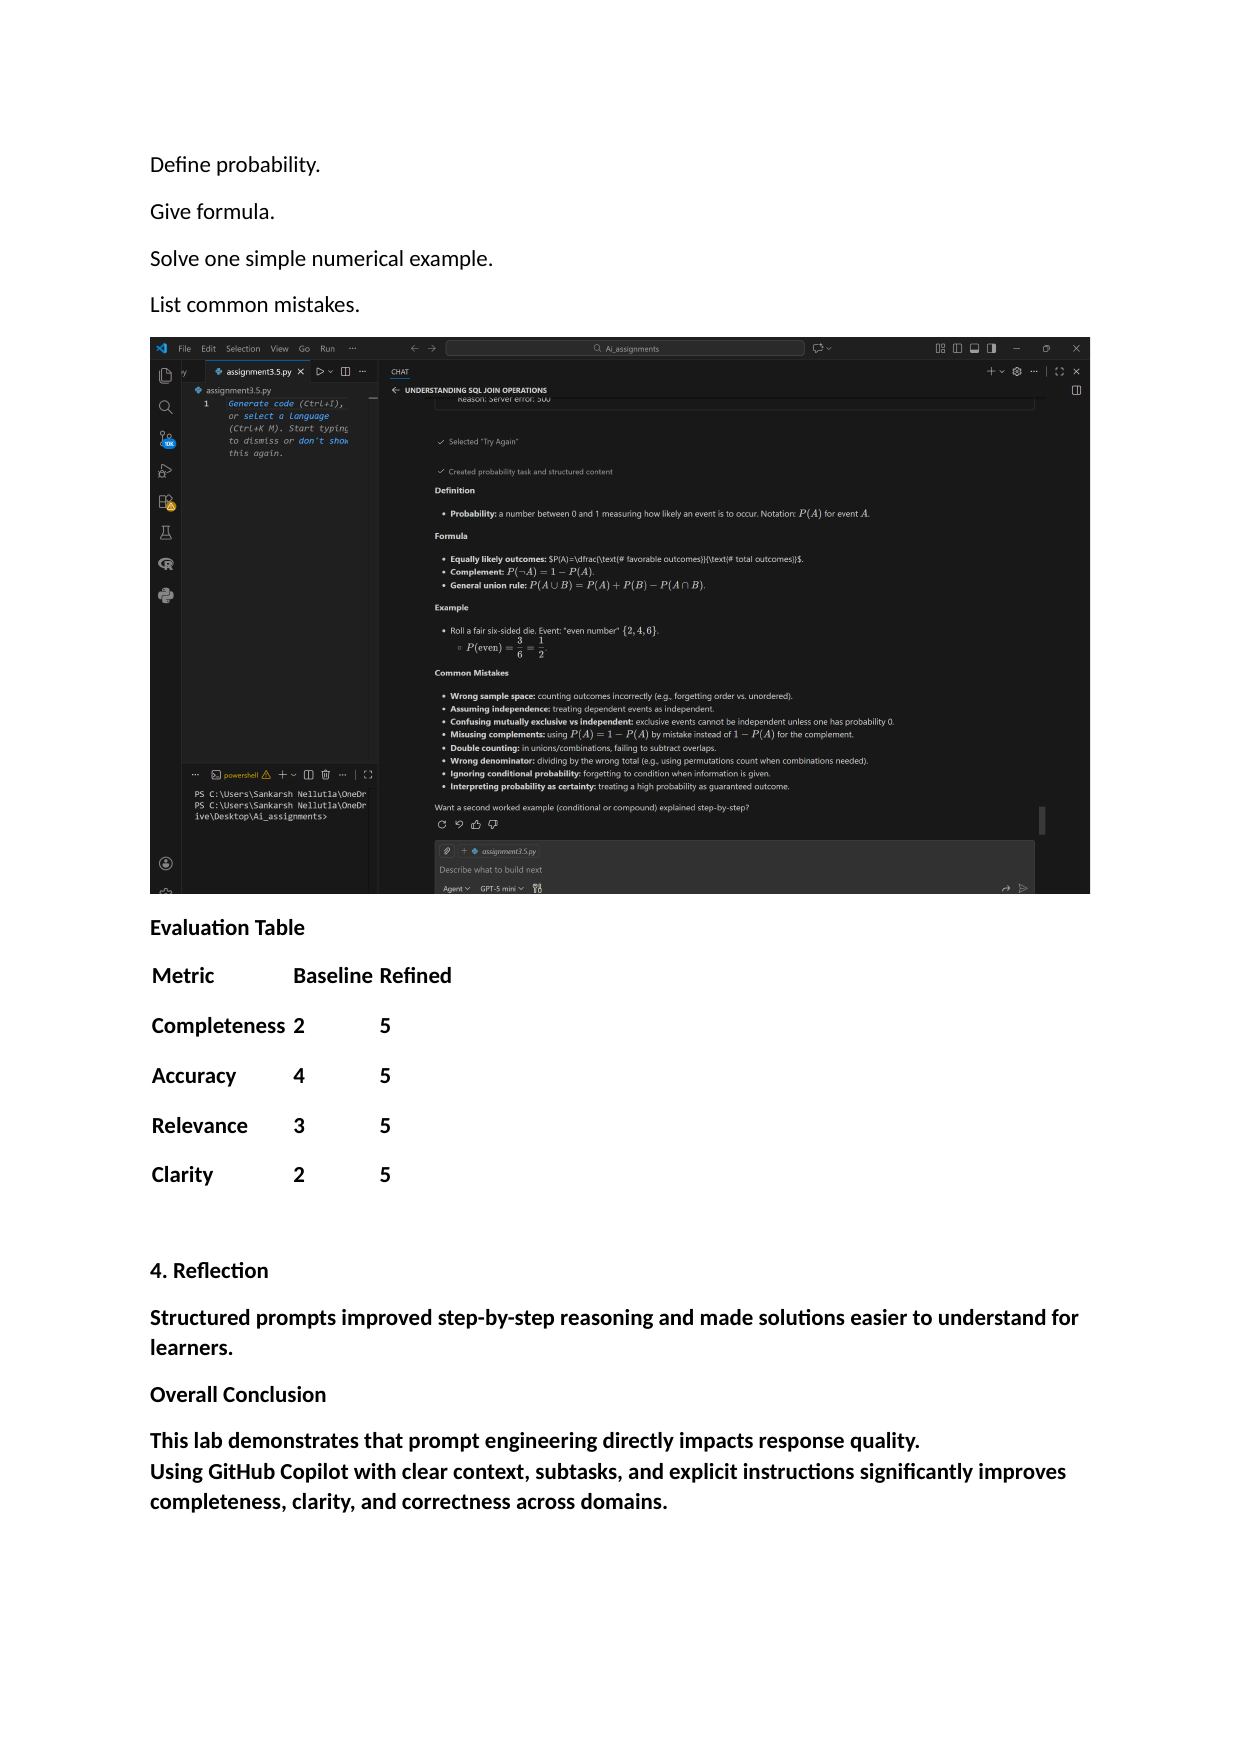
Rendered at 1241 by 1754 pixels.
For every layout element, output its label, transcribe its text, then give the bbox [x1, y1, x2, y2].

table_cell Clarity [150, 1159, 292, 1209]
table_header Refined [378, 960, 458, 1009]
text Define probability. [150, 150, 1090, 178]
table_cell 4 [292, 1059, 378, 1109]
text This lab demonstrates that prompt engineering directly impacts response quality. Using GitHub Copilot with clear context, subtasks, and explicit instructions significantly improves completeness, clarity, and correctness across domains. [150, 1427, 1090, 1515]
table_cell 5 [378, 1009, 458, 1059]
table_cell 5 [378, 1059, 458, 1109]
table_cell 2 [292, 1009, 378, 1059]
text Evaluation Table [150, 913, 1090, 941]
table_cell Accuracy [150, 1059, 292, 1109]
table_cell Completeness [150, 1009, 292, 1059]
table_cell Relevance [150, 1109, 292, 1159]
table_header Baseline [292, 960, 378, 1009]
text Overall Conclusion [150, 1380, 1090, 1408]
text Give formula. [150, 197, 1090, 225]
picture [150, 337, 1091, 894]
table_header Metric [150, 960, 292, 1009]
table_cell 5 [378, 1159, 458, 1209]
text Structured prompts improved step-by-step reasoning and made solutions easier to understand for learners. [150, 1303, 1090, 1361]
text 4. Reflection [150, 1256, 1090, 1284]
text List common mistakes. [150, 291, 1090, 319]
table_cell 3 [292, 1109, 378, 1159]
table_cell 5 [378, 1109, 458, 1159]
text Solve one simple numerical example. [150, 244, 1090, 272]
table_cell 2 [292, 1159, 378, 1209]
